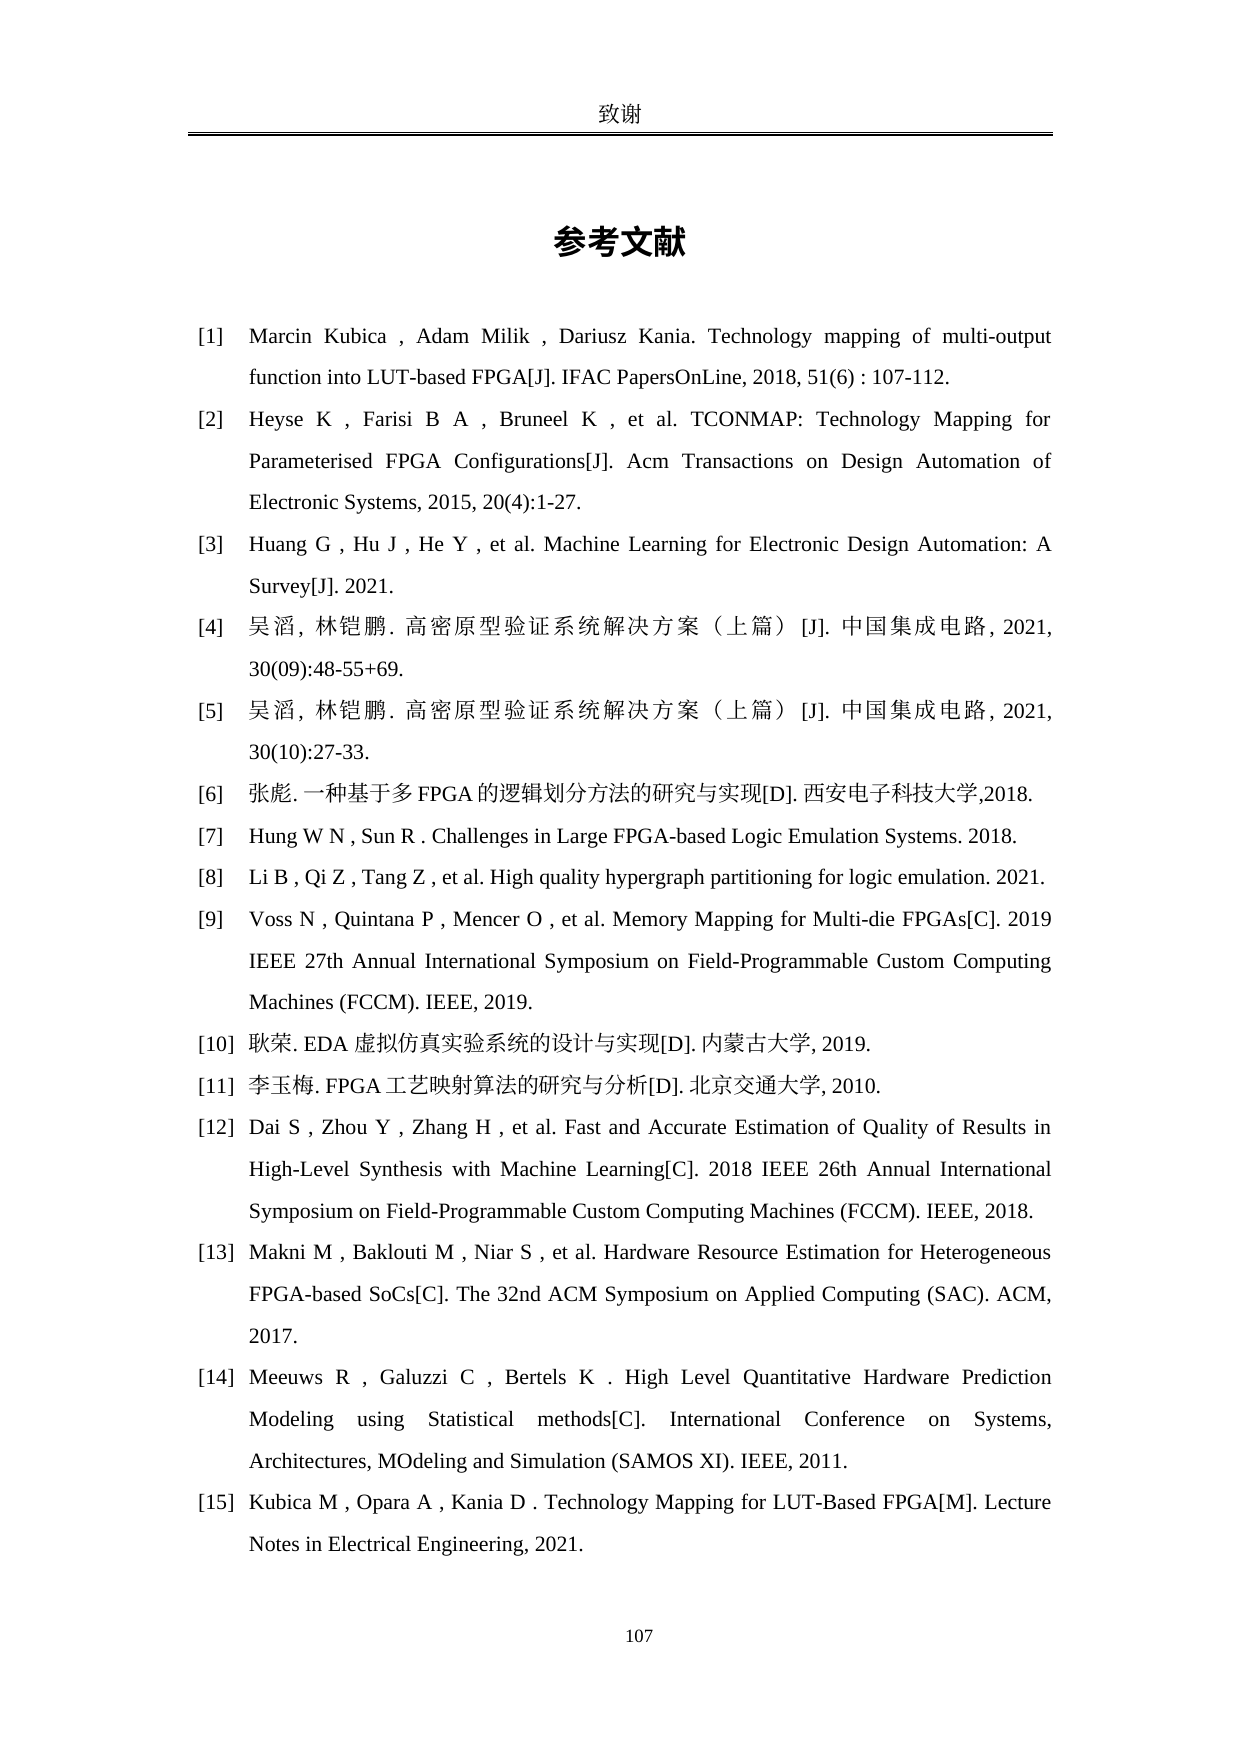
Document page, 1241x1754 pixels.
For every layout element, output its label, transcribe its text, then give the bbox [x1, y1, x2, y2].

text Makni M , Baklouti M , Niar S , et al. Hardware Resource Estimation for Heterogeneous FPGA-based SoCs[C]. The 32nd ACM Symposium on Applied Computing (SAC). ACM, 2017. [198, 1226, 1053, 1351]
text Voss N , Quintana P , Mencer O , et al. Memory Mapping for Multi-die FPGAs[C]. 2019 IEEE 27th Annual International Symposium on Field-Programmable Custom Computing Machines (FCCM). IEEE, 2019. [198, 893, 1053, 1018]
text Heyse K , Farisi B A , Bruneel K , et al. TCONMAP: Technology Mapping for Parameterised FPGA Configurations[J]. Acm Transactions on Design Automation of Electronic Systems, 2015, 20(4):1-27. [198, 393, 1053, 518]
text 吴滔, 林铠鹏. 高密原型验证系统解决方案（上篇）[J]. 中国集成电路, 2021, 30(09):48-55+69. [198, 601, 1053, 685]
text Kubica M , Opara A , Kania D . Technology Mapping for LUT-Based FPGA[M]. Lecture Notes in Electrical Engineering, 2021. [198, 1476, 1053, 1560]
text 耿荣. EDA 虚拟仿真实验系统的设计与实现[D]. 内蒙古大学, 2019. [198, 1018, 1053, 1060]
text Meeuws R , Galuzzi C , Bertels K . High Level Quantitative Hardware Prediction Modeling using Statistical methods[C]. International Conference on Systems, Architectures, MOdeling and Simulation (SAMOS XI). IEEE, 2011. [198, 1351, 1053, 1476]
text 吴滔, 林铠鹏. 高密原型验证系统解决方案（上篇）[J]. 中国集成电路, 2021, 30(10):27-33. [198, 685, 1053, 768]
text 李玉梅. FPGA工艺映射算法的研究与分析[D]. 北京交通大学, 2010. [198, 1060, 1053, 1101]
text Li B , Qi Z , Tang Z , et al. High quality hypergraph partitioning for logic emulation. 2021. [198, 851, 1053, 893]
text Hung W N , Sun R . Challenges in Large FPGA-based Logic Emulation Systems. 2018. [198, 810, 1053, 851]
text Huang G , Hu J , He Y , et al. Machine Learning for Electronic Design Automation: A Survey[J]. 2021. [198, 518, 1053, 601]
text Marcin Kubica , Adam Milik , Dariusz Kania. Technology mapping of multi-output function into LUT-based FPGA[J]. IFAC PapersOnLine, 2018, 51(6) : 107-112. [198, 310, 1053, 393]
text 参考文献 [187, 207, 1053, 272]
text 张彪. 一种基于多FPGA的逻辑划分方法的研究与实现[D]. 西安电子科技大学,2018. [198, 768, 1053, 810]
text Dai S , Zhou Y , Zhang H , et al. Fast and Accurate Estimation of Quality of Results in High-Level Synthesis with Machine Learning[C]. 2018 IEEE 26th Annual International Symposium on Field-Programmable Custom Computing Machines (FCCM). IEEE, 2018. [198, 1101, 1053, 1226]
